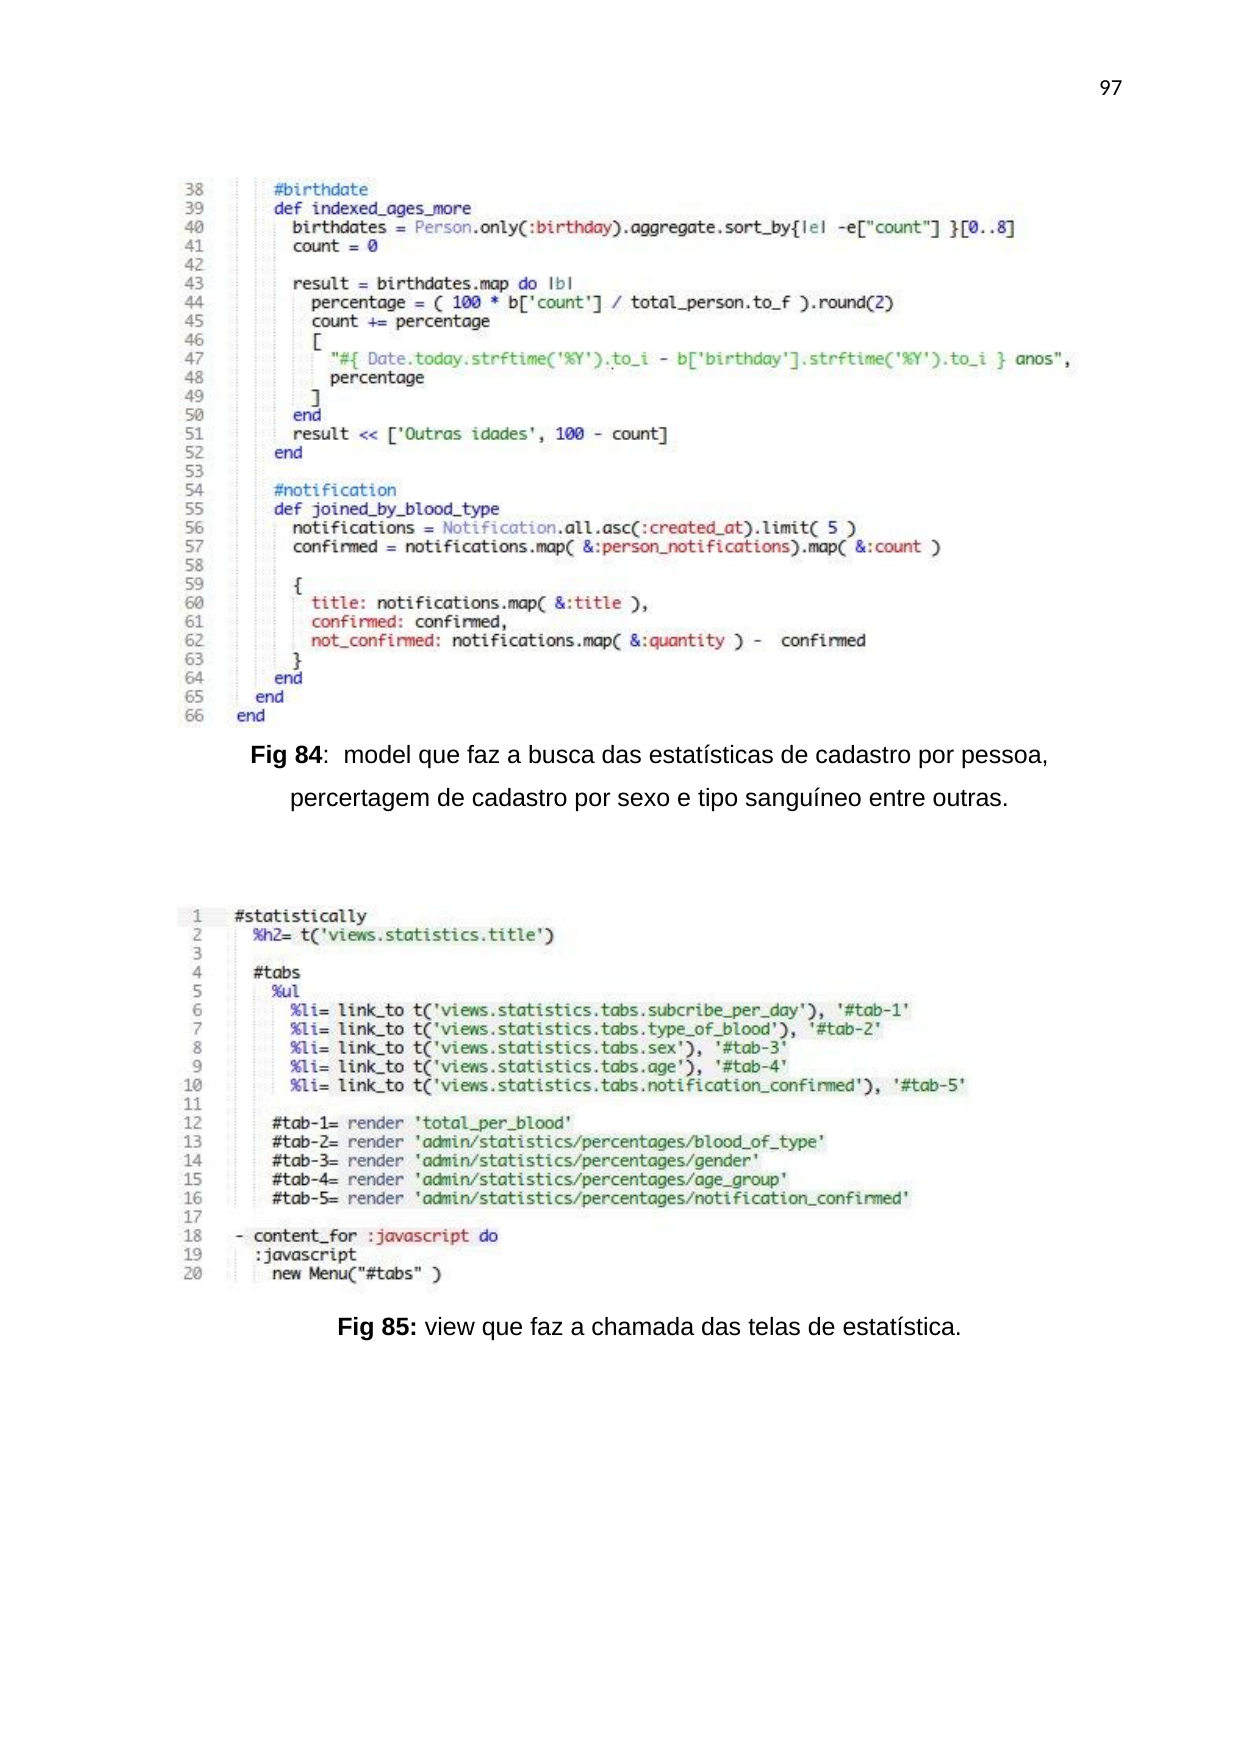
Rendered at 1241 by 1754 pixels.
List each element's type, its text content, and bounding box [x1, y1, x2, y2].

picture [177, 177, 1085, 728]
picture [177, 905, 973, 1300]
text Fig 84: model que faz a busca das estatísticas de cadastro por pessoa, percertagem de cadastro por sexo e tipo sanguíneo entre outras. [177, 740, 1122, 812]
text Fig 85: view que faz a chamada das telas de estatística. [177, 1312, 1122, 1341]
